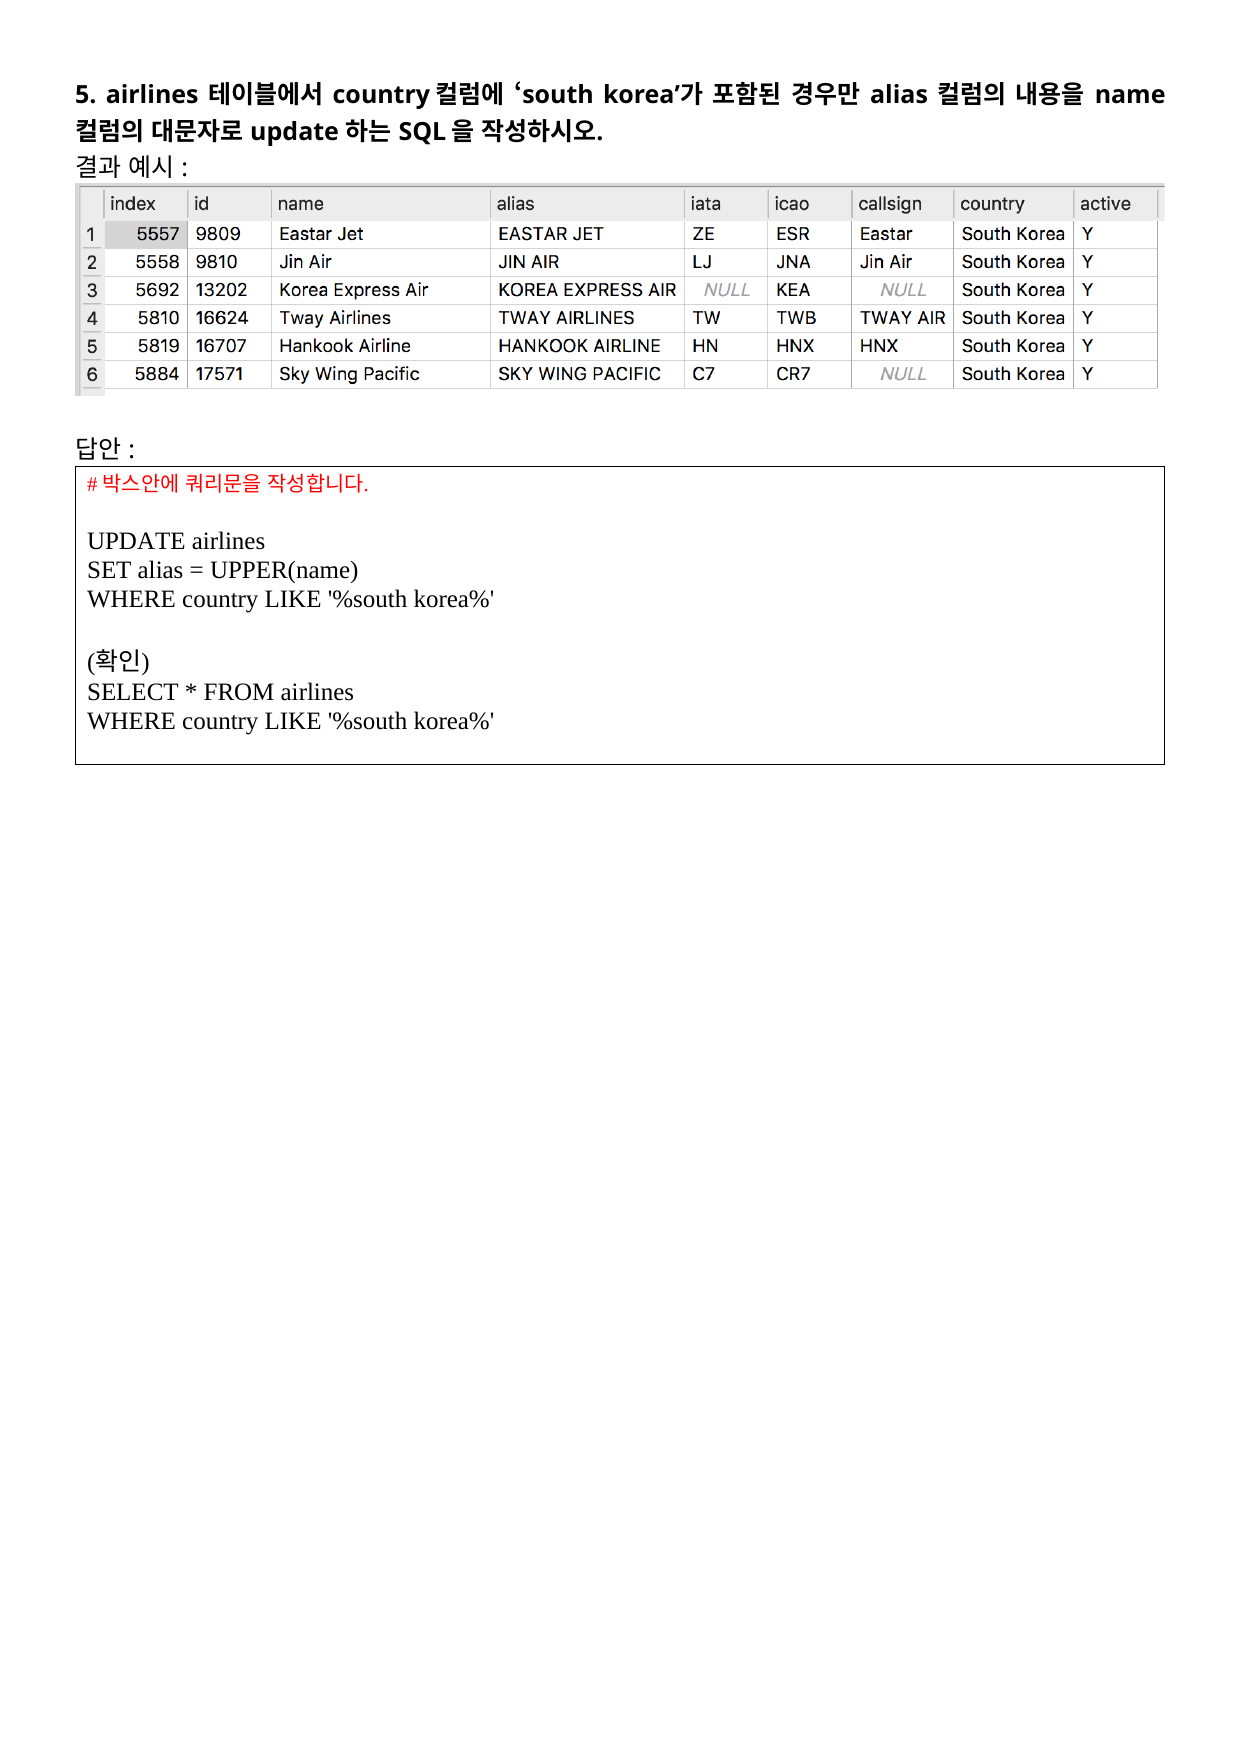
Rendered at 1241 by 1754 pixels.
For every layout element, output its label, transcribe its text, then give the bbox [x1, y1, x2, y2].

text 5. airlines 테이블에서 country컬럼에 ‘south korea’가 포함된 경우만 alias 컬럼의 내용을 name컬럼의 대문자로 update 하는 SQL을 작성하시오. [75, 75, 1165, 147]
text 결과 예시 : [75, 147, 1165, 183]
text 답안 : [75, 430, 1165, 466]
table_header # 박스안에 쿼리문을 작성합니다. UPDATE airlines SET alias = UPPER(name) WHERE country LIKE '%south korea%' (확인) SELECT * FROM airlines WHERE country LIKE '%south korea%' [76, 467, 1164, 764]
picture [75, 183, 1165, 396]
